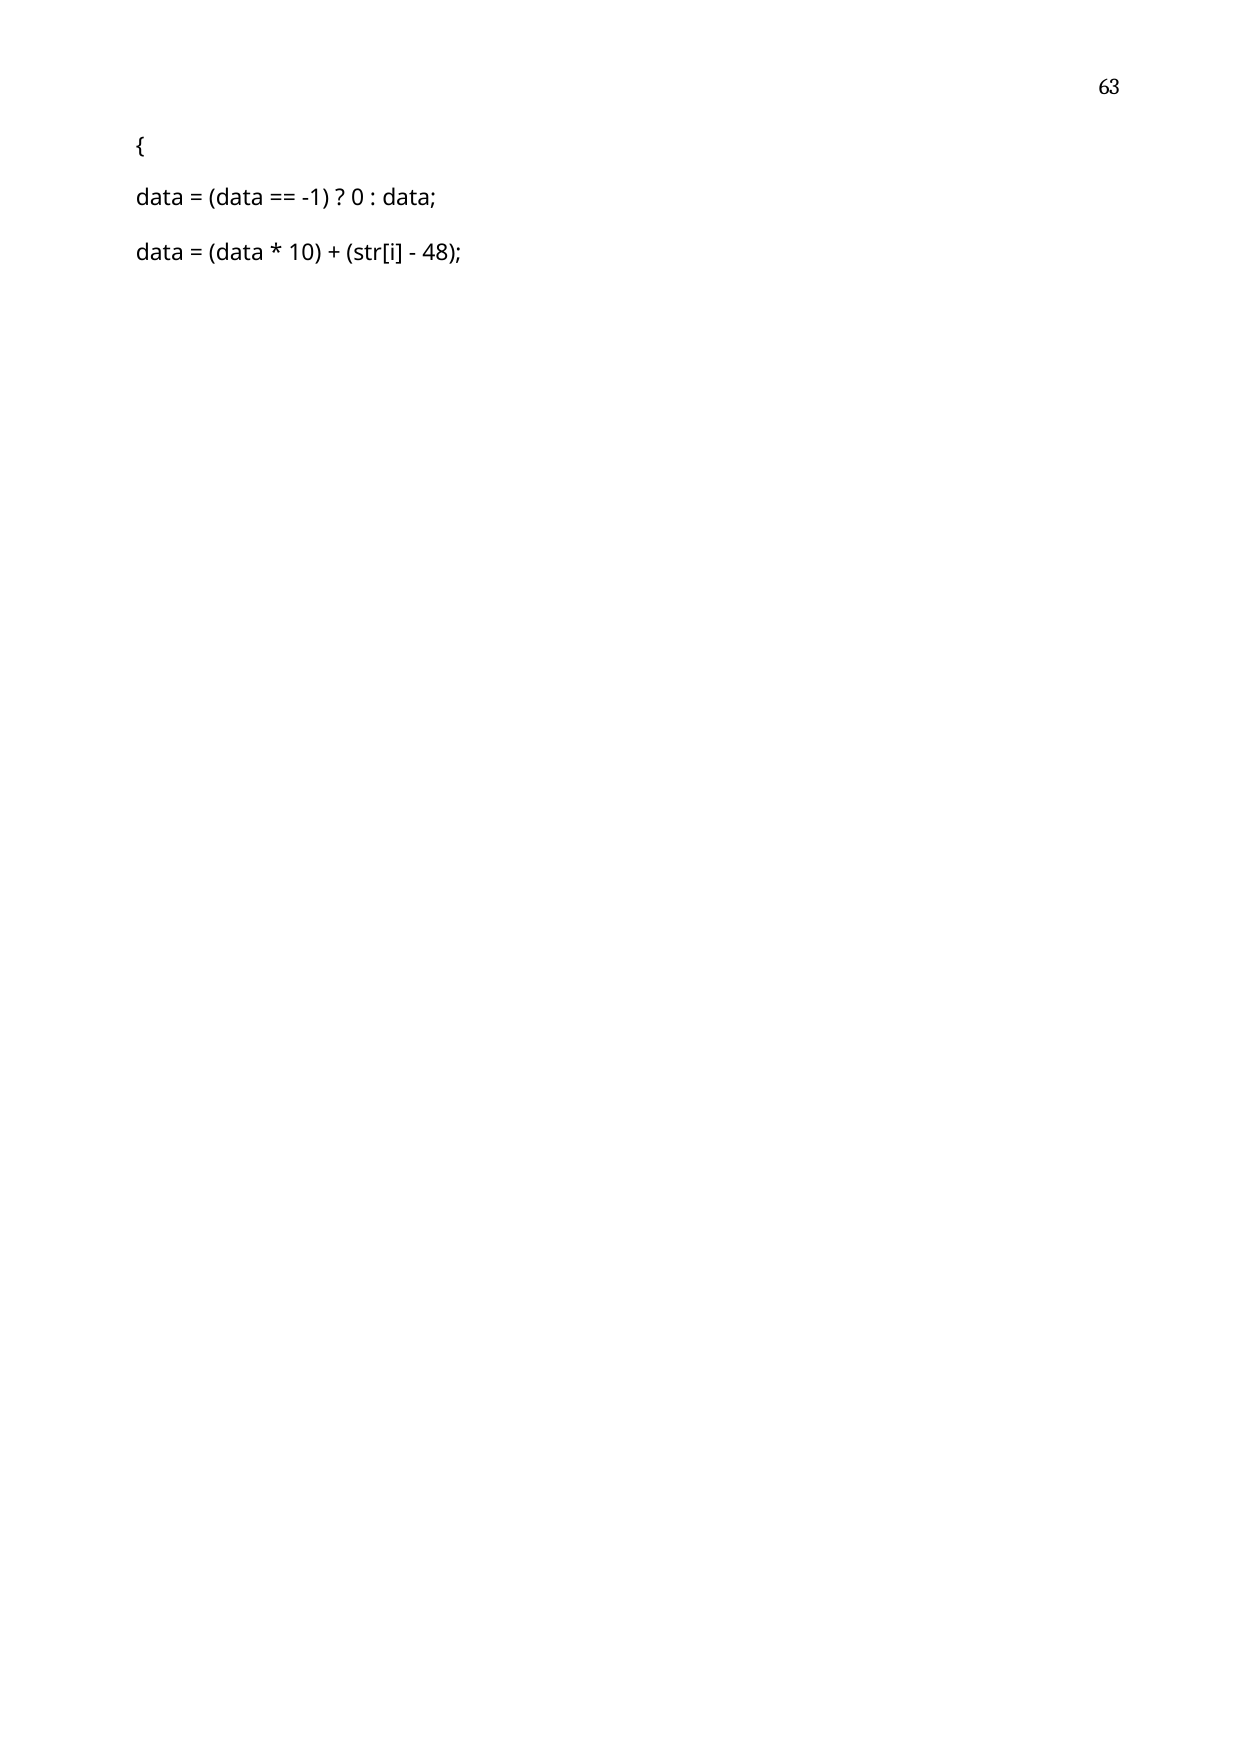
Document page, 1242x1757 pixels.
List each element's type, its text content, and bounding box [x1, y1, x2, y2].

text data = (data == -1) ? 0 : data; data = (data * 10) + (str[i] - 48); [136, 181, 465, 267]
text { [136, 129, 1160, 160]
